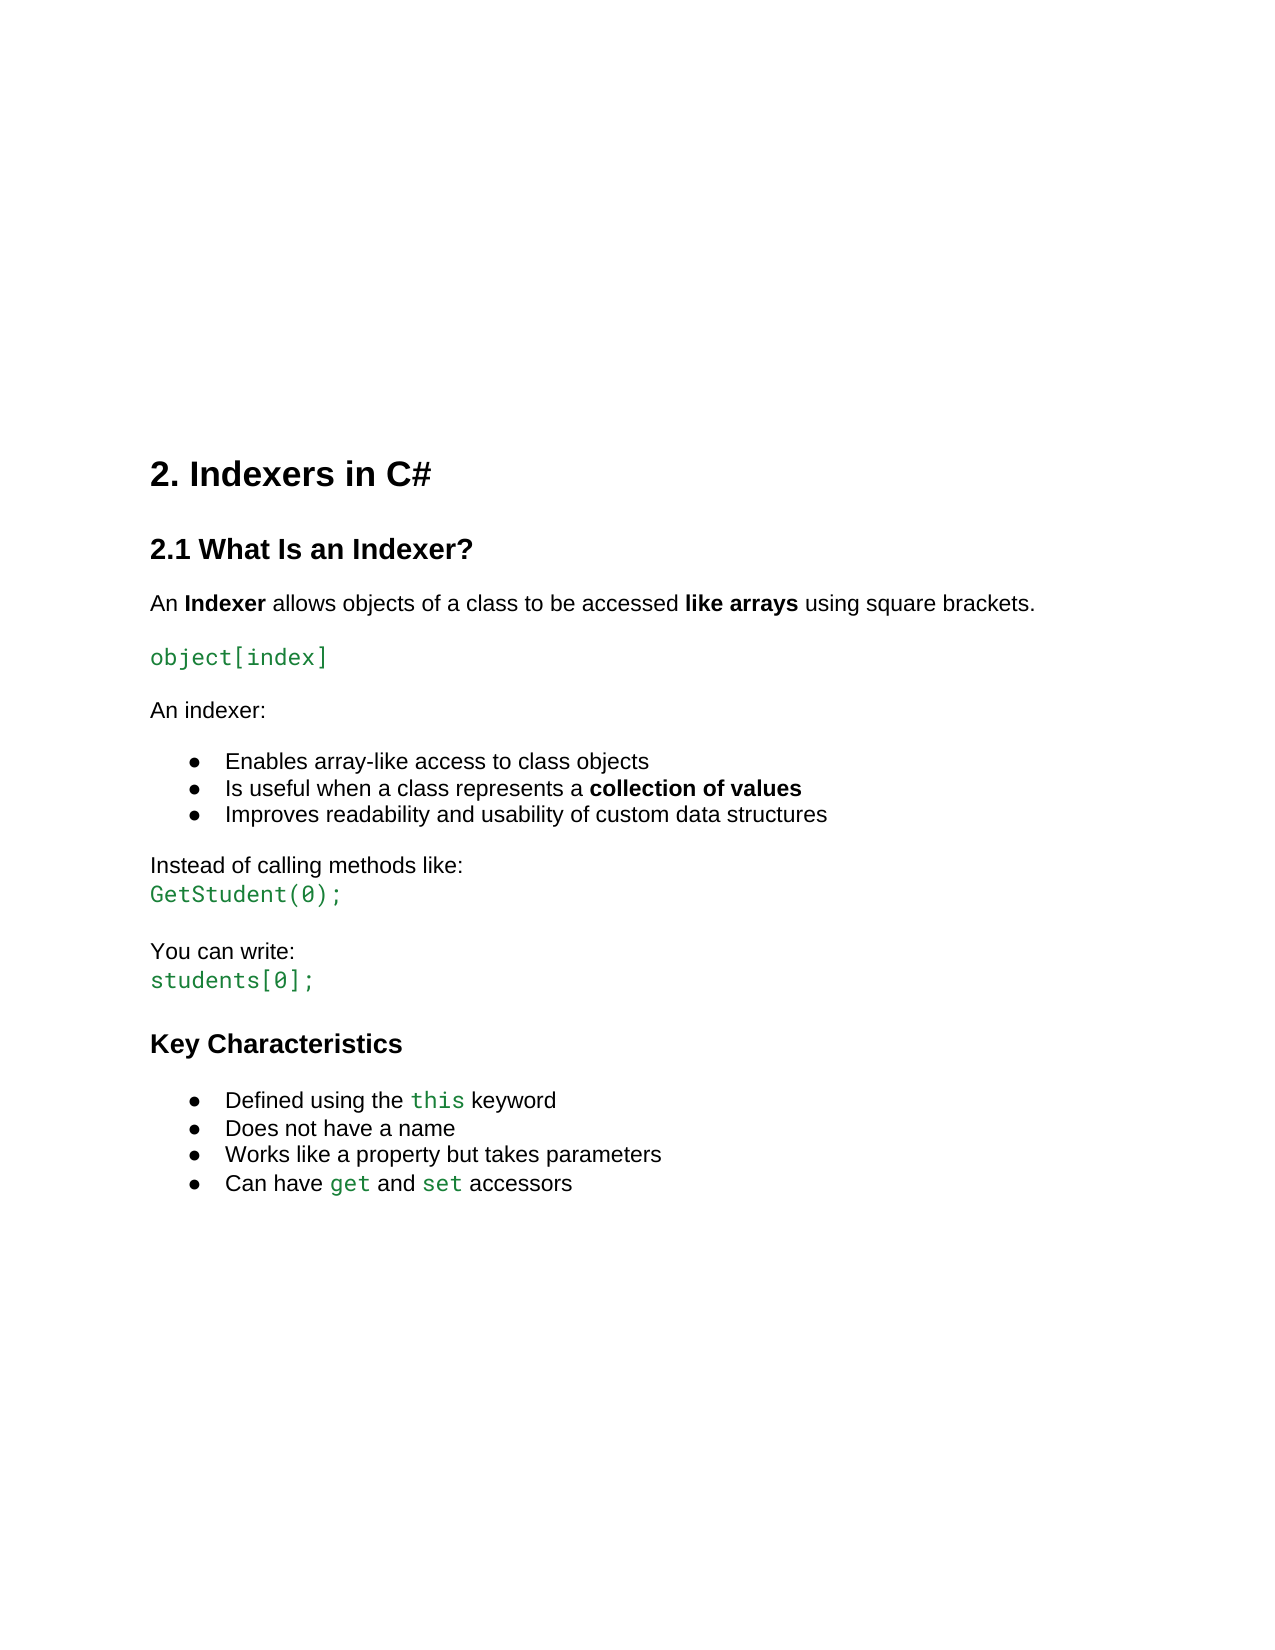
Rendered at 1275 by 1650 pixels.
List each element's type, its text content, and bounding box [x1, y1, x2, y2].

text An Indexer allows objects of a class to be accessed like arrays using square brackets. [150, 590, 1125, 617]
text object[index] [150, 642, 1125, 672]
list Can have get and set accessors [187, 1168, 1125, 1198]
list Defined using the this keyword [187, 1085, 1125, 1115]
text An indexer: [150, 697, 1125, 723]
subtitle Key Characteristics [150, 1028, 1125, 1060]
text GetStudent(0); [150, 878, 1125, 909]
list Improves readability and usability of custom data structures [187, 801, 1125, 827]
list Works like a property but takes parameters [187, 1141, 1125, 1168]
text You can write: [150, 938, 1125, 964]
subtitle 2.1 What Is an Indexer? [150, 532, 1125, 565]
subtitle 2. Indexers in C# [150, 453, 1125, 494]
list Enables array-like access to class objects [187, 748, 1125, 774]
text Instead of calling methods like: [150, 852, 1125, 878]
text students[0]; [150, 964, 1125, 995]
list Does not have a name [187, 1115, 1125, 1141]
list Is useful when a class represents a collection of values [187, 774, 1125, 801]
